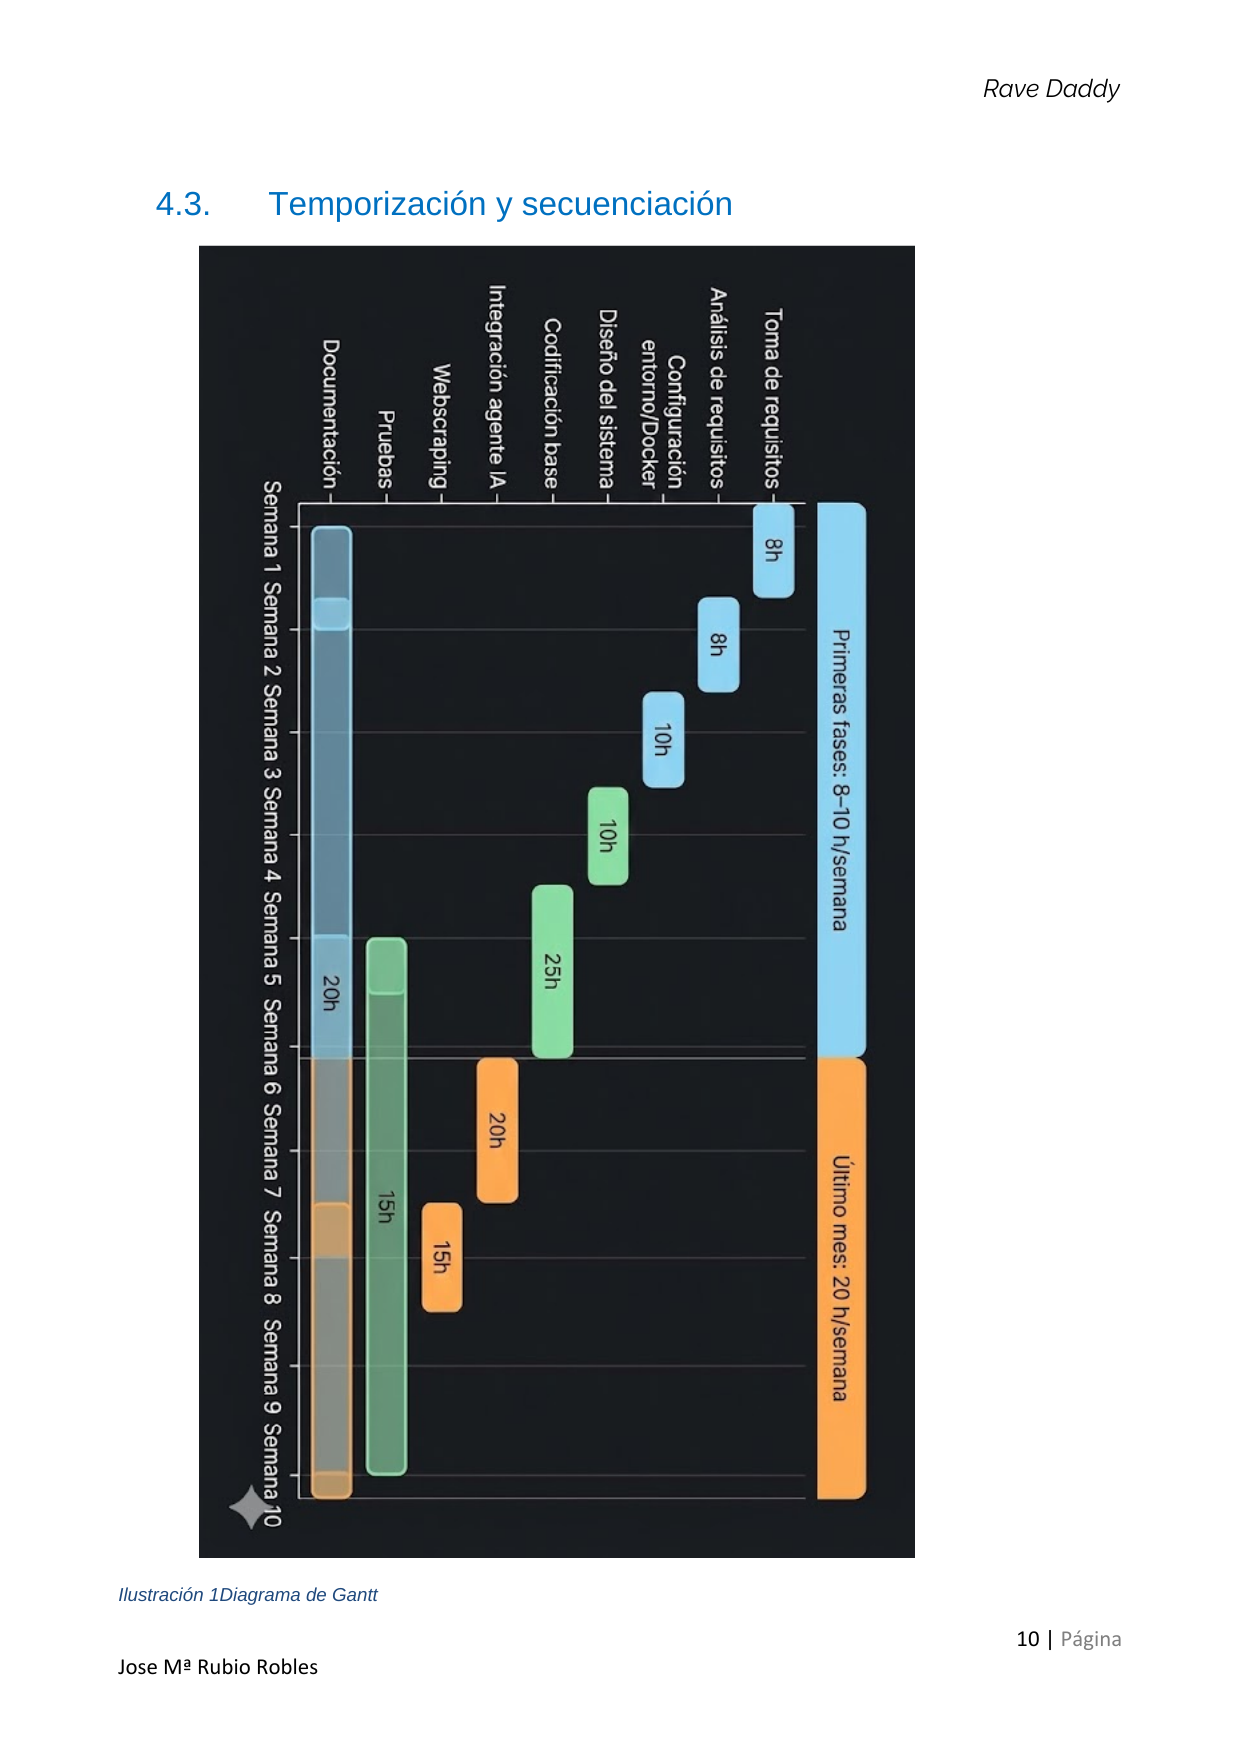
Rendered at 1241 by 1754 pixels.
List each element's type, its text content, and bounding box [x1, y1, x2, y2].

text Ilustración 1Diagrama de Gantt [118, 1584, 1122, 1605]
picture [199, 247, 915, 1558]
subtitle Temporización y secuenciación [156, 184, 1122, 222]
